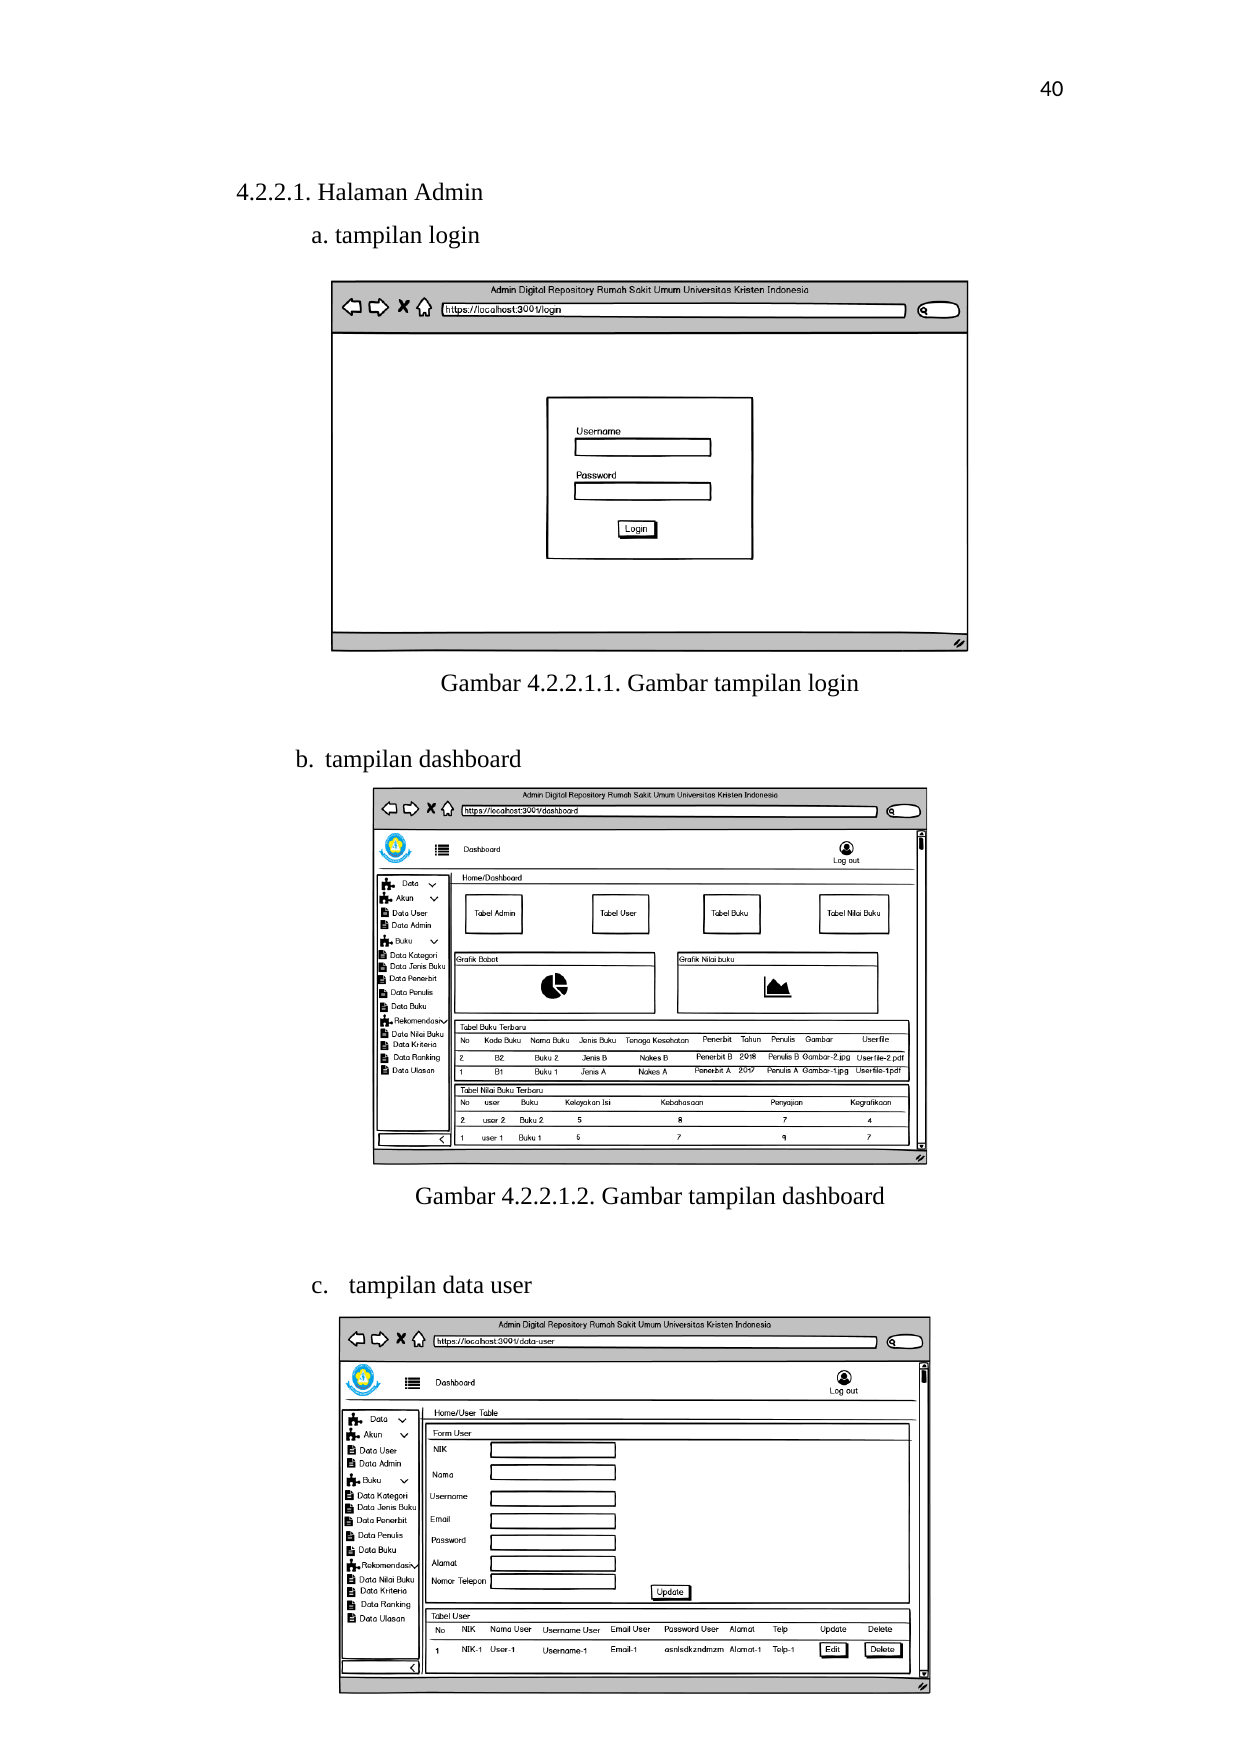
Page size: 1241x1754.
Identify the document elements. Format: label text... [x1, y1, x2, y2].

picture [331, 280, 969, 652]
text a. tampilan login [236, 220, 1063, 249]
picture [338, 1316, 931, 1694]
list tampilan dashboard [295, 744, 1063, 773]
list tampilan data user [311, 1270, 1063, 1298]
subtitle 4.2.2.1. Halaman Admin [236, 177, 1063, 206]
subtitle Gambar 4.2.2.1.1. Gambar tampilan login [236, 668, 1063, 697]
subtitle Gambar 4.2.2.1.2. Gambar tampilan dashboard [236, 1181, 1063, 1210]
picture [372, 787, 928, 1165]
